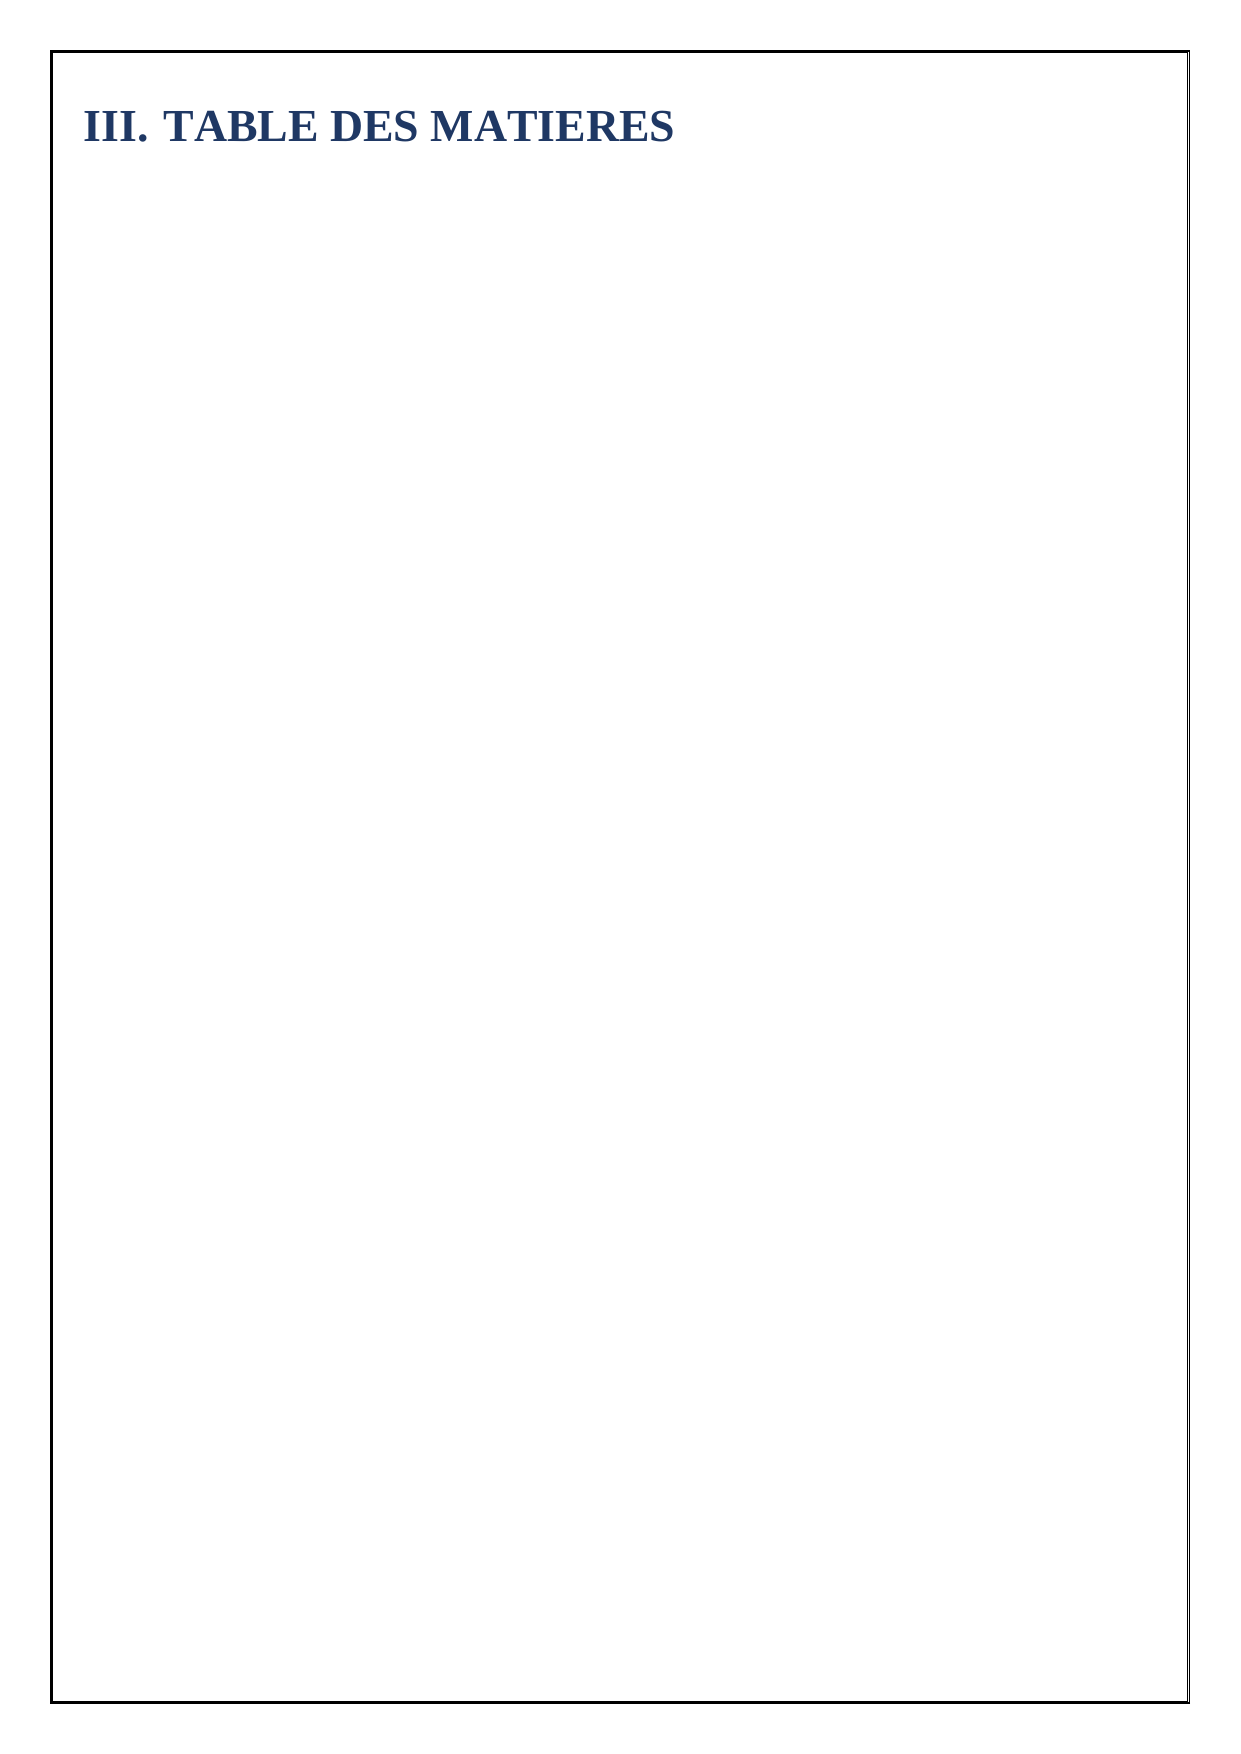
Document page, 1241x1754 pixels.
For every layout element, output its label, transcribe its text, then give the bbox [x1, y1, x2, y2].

subtitle TABLE DES MATIERES [148, 98, 1167, 151]
